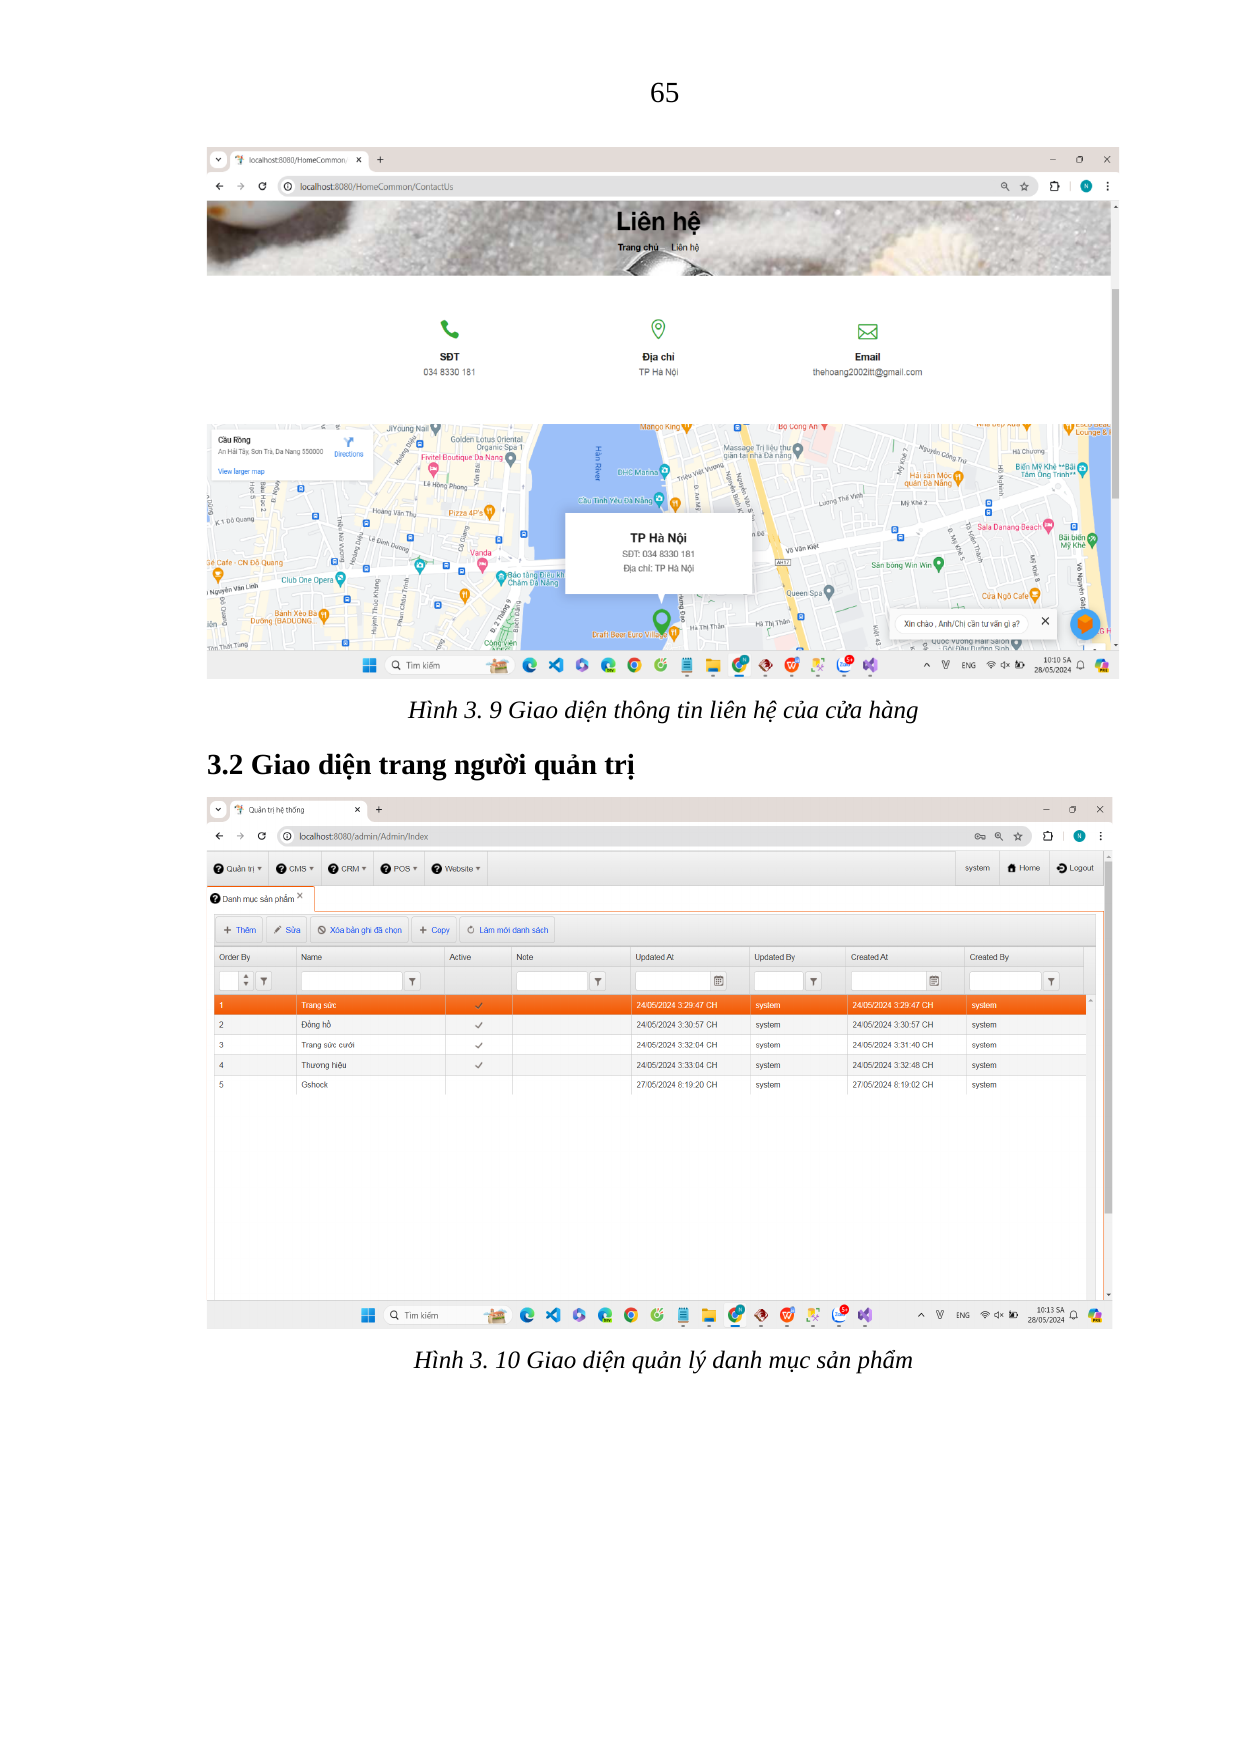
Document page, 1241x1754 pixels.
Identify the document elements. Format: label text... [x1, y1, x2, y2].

picture [206, 147, 1120, 679]
picture [206, 797, 1113, 1329]
text Hình 3. 9 Giao diện thông tin liên hệ của cửa hàng [207, 696, 1122, 724]
text Hình 3. 10 Giao diện quản lý danh mục sản phẩm [207, 1346, 1122, 1374]
subtitle 3.2 Giao diện trang người quản trị [207, 747, 1122, 781]
